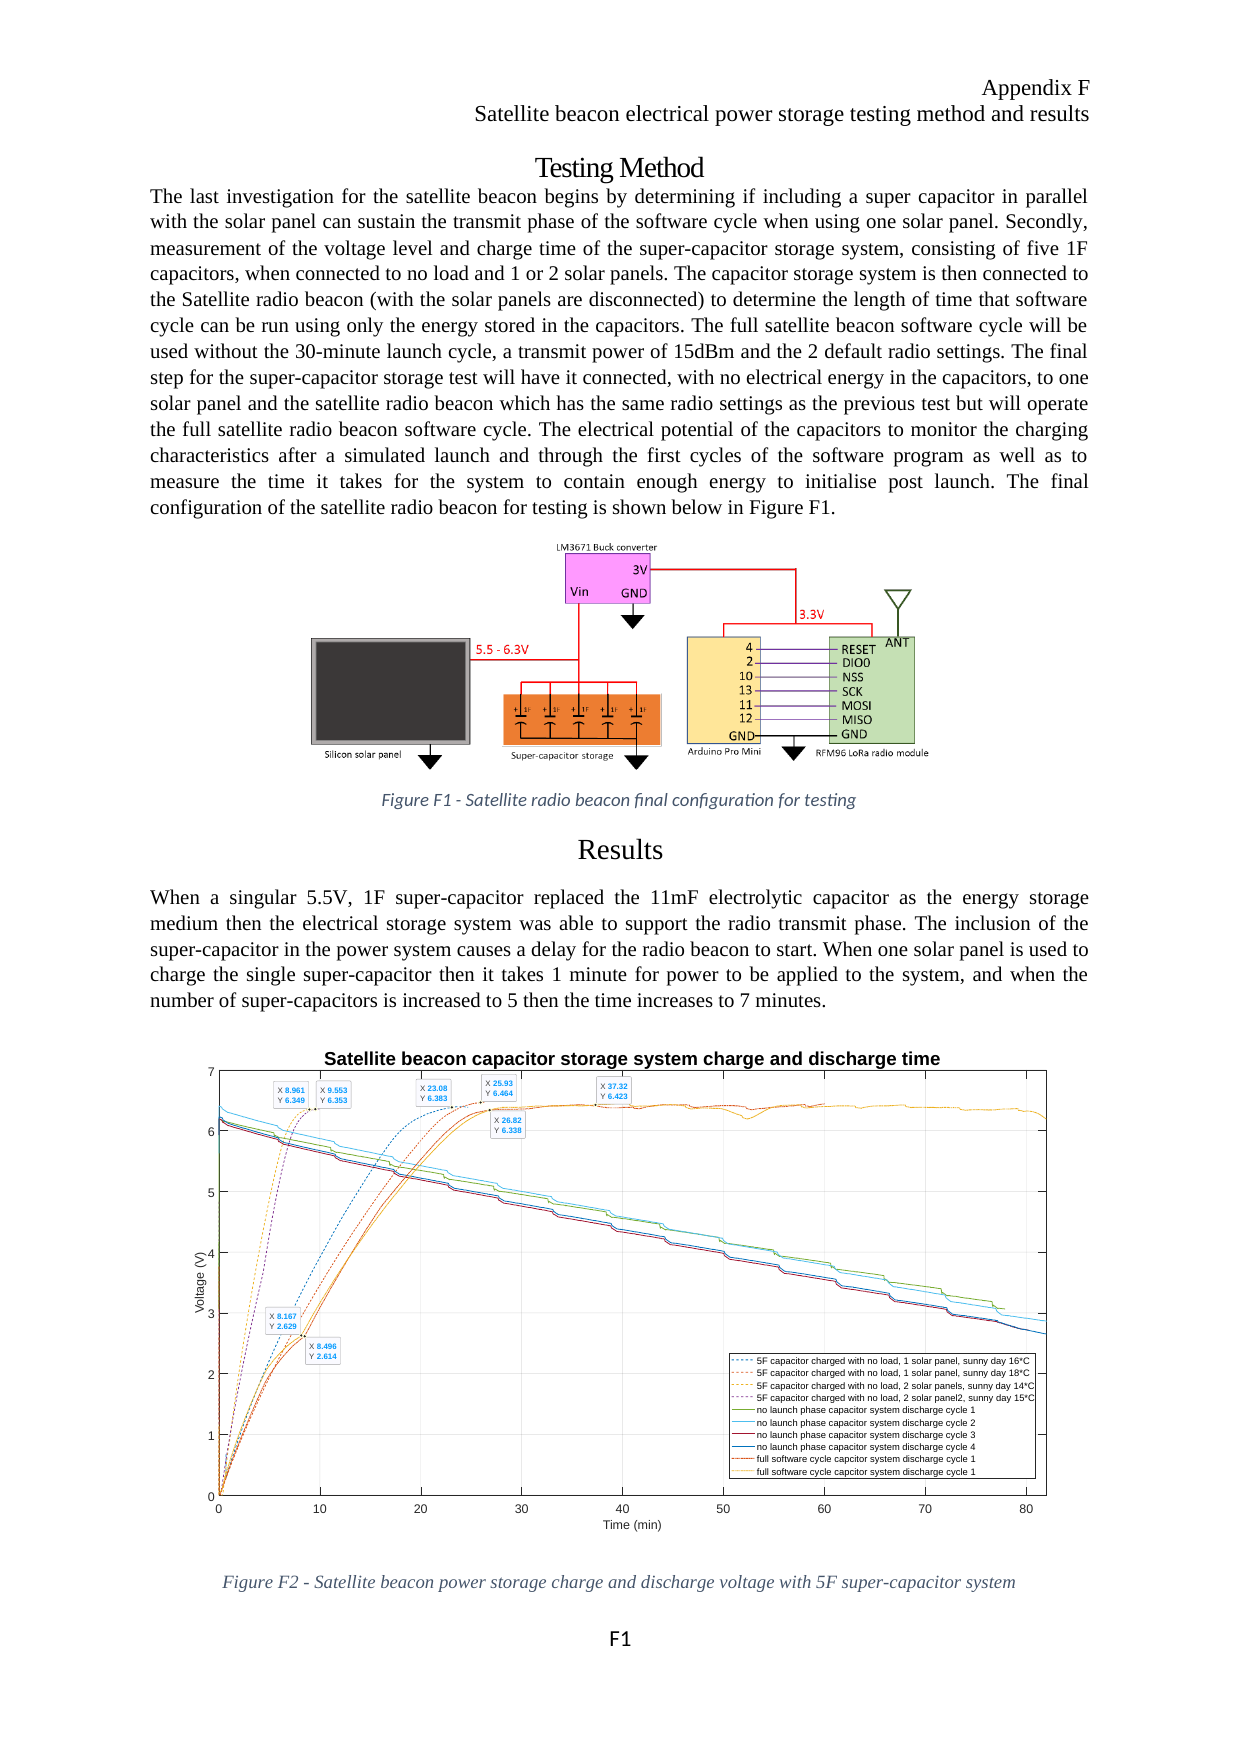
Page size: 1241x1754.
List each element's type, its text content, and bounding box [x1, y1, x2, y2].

text Figure F2 - Satellite beacon power storage charge and discharge voltage with 5F super-capacitor system [150, 1571, 1090, 1593]
title Testing Method [150, 150, 1090, 183]
text Results [150, 832, 1090, 865]
text Figure F1 - Satellite radio beacon final configuration for testing [150, 788, 1090, 811]
text When a singular 5.5V, 1F super-capacitor replaced the 11mF electrolytic capacitor as the energy storage medium then the electrical storage system was able to support the radio transmit phase. The inclusion of the super-capacitor in the power system causes a delay for the radio beacon to start. When one solar panel is used to charge the single super-capacitor then it takes 1 minute for power to be applied to the system, and when the number of super-capacitors is increased to 5 then the time increases to 7 minutes. [150, 884, 1090, 1012]
picture [302, 537, 938, 770]
text The last investigation for the satellite beacon begins by determining if including a super capacitor in parallel with the solar panel can sustain the transmit phase of the software cycle when using one solar panel. Secondly, measurement of the voltage level and charge time of the super-capacitor storage system, consisting of five 1F capacitors, when connected to no load and 1 or 2 solar panels. The capacitor storage system is then connected to the Satellite radio beacon (with the solar panels are disconnected) to determine the length of time that software cycle can be run using only the energy stored in the capacitors. The full satellite beacon software cycle will be used without the 30-minute launch cycle, a transmit power of 15dBm and the 2 default radio settings. The final step for the super-capacitor storage test will have it connected, with no electrical energy in the capacitors, to one solar panel and the satellite radio beacon which has the same radio settings as the previous test but will operate the full satellite radio beacon software cycle. The electrical potential of the capacitors to monitor the charging characteristics after a simulated launch and through the first cycles of the software program as well as to measure the time it takes for the system to contain enough energy to initialise post launch. The final configuration of the satellite radio beacon for testing is shown below in Figure F1. [150, 183, 1090, 519]
